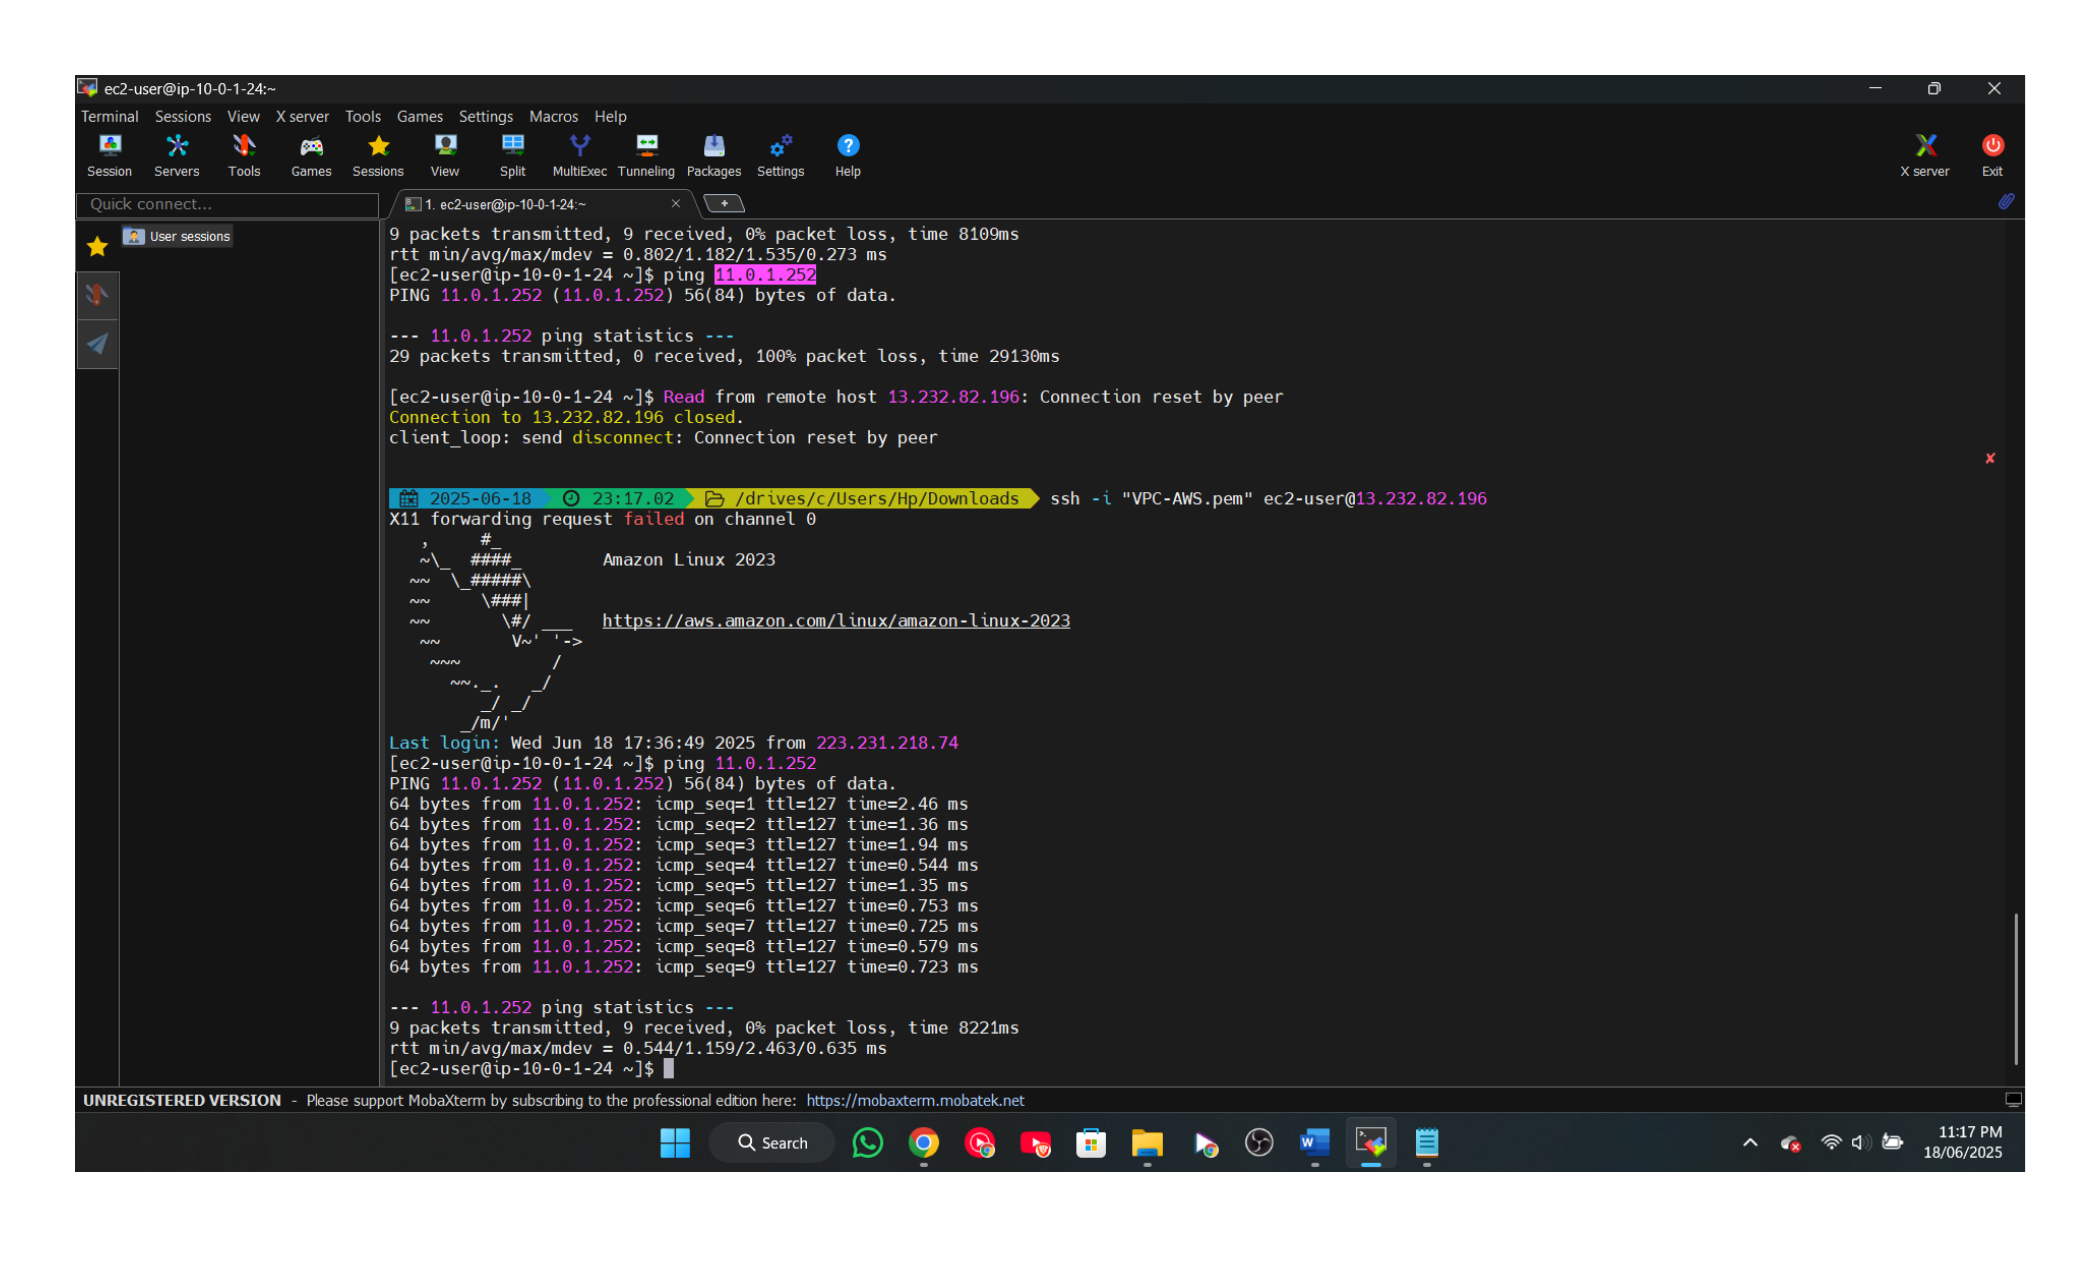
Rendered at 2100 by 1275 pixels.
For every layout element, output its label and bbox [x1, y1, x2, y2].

picture [75, 75, 2026, 1172]
